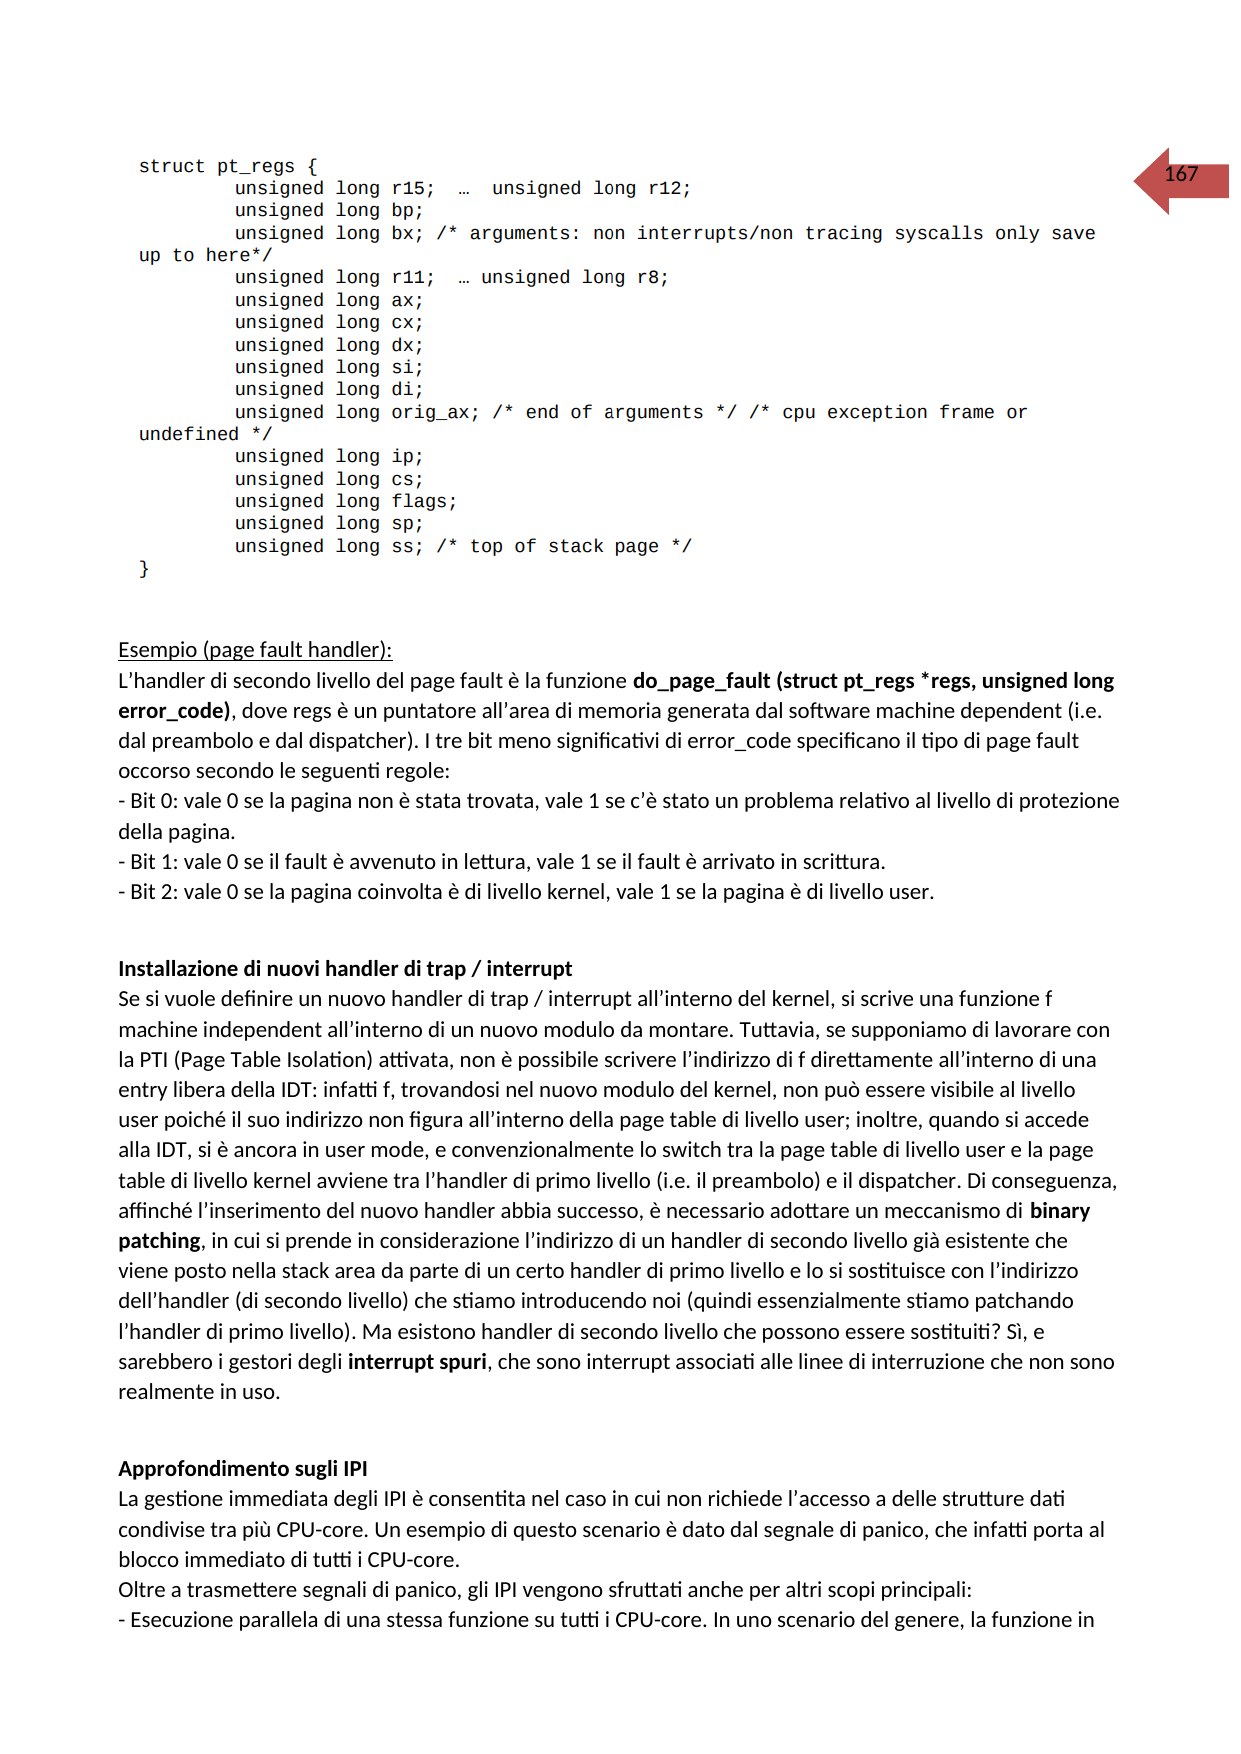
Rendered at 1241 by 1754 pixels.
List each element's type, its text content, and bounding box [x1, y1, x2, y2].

text Esempio (page fault handler): L’handler di secondo livello del page fault è la funzione do_page_fault (struct pt_regs *regs, unsigned long error_code), dove regs è un puntatore all’area di memoria generata dal software machine dependent (i.e. dal preambolo e dal dispatcher). I tre bit meno significativi di error_code specificano il tipo di page fault occorso secondo le seguenti regole: - Bit 0: vale 0 se la pagina non è stata trovata, vale 1 se c’è stato un problema relativo al livello di protezione della pagina. - Bit 1: vale 0 se il fault è avvenuto in lettura, vale 1 se il fault è arrivato in scrittura. - Bit 2: vale 0 se la pagina coinvolta è di livello kernel, vale 1 se la pagina è di livello user. [118, 605, 1122, 905]
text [118, 1424, 1122, 1633]
picture [118, 147, 1106, 587]
text Installazione di nuovi handler di trap / interrupt Se si vuole definire un nuovo handler di trap / interrupt all’interno del kernel, si scrive una funzione f machine independent all’interno di un nuovo modulo da montare. Tuttavia, se supponiamo di lavorare con la PTI (Page Table Isolation) attivata, non è possibile scrivere l’indirizzo di f direttamente all’interno di una entry libera della IDT: infatti f, trovandosi nel nuovo modulo del kernel, non può essere visibile al livello user poiché il suo indirizzo non figura all’interno della page table di livello user; inoltre, quando si accede alla IDT, si è ancora in user mode, e convenzionalmente lo switch tra la page table di livello user e la page table di livello kernel avviene tra l’handler di primo livello (i.e. il preambolo) e il dispatcher. Di conseguenza, affinché l’inserimento del nuovo handler abbia successo, è necessario adottare un meccanismo di binary patching, in cui si prende in considerazione l’indirizzo di un handler di secondo livello già esistente che viene posto nella stack area da parte di un certo handler di primo livello e lo si sostituisce con l’indirizzo dell’handler (di secondo livello) che stiamo introducendo noi (quindi essenzialmente stiamo patchando l’handler di primo livello). Ma esistono handler di secondo livello che possono essere sostituiti? Sì, e sarebbero i gestori degli interrupt spuri, che sono interrupt associati alle linee di interruzione che non sono realmente in uso. [118, 924, 1122, 1405]
